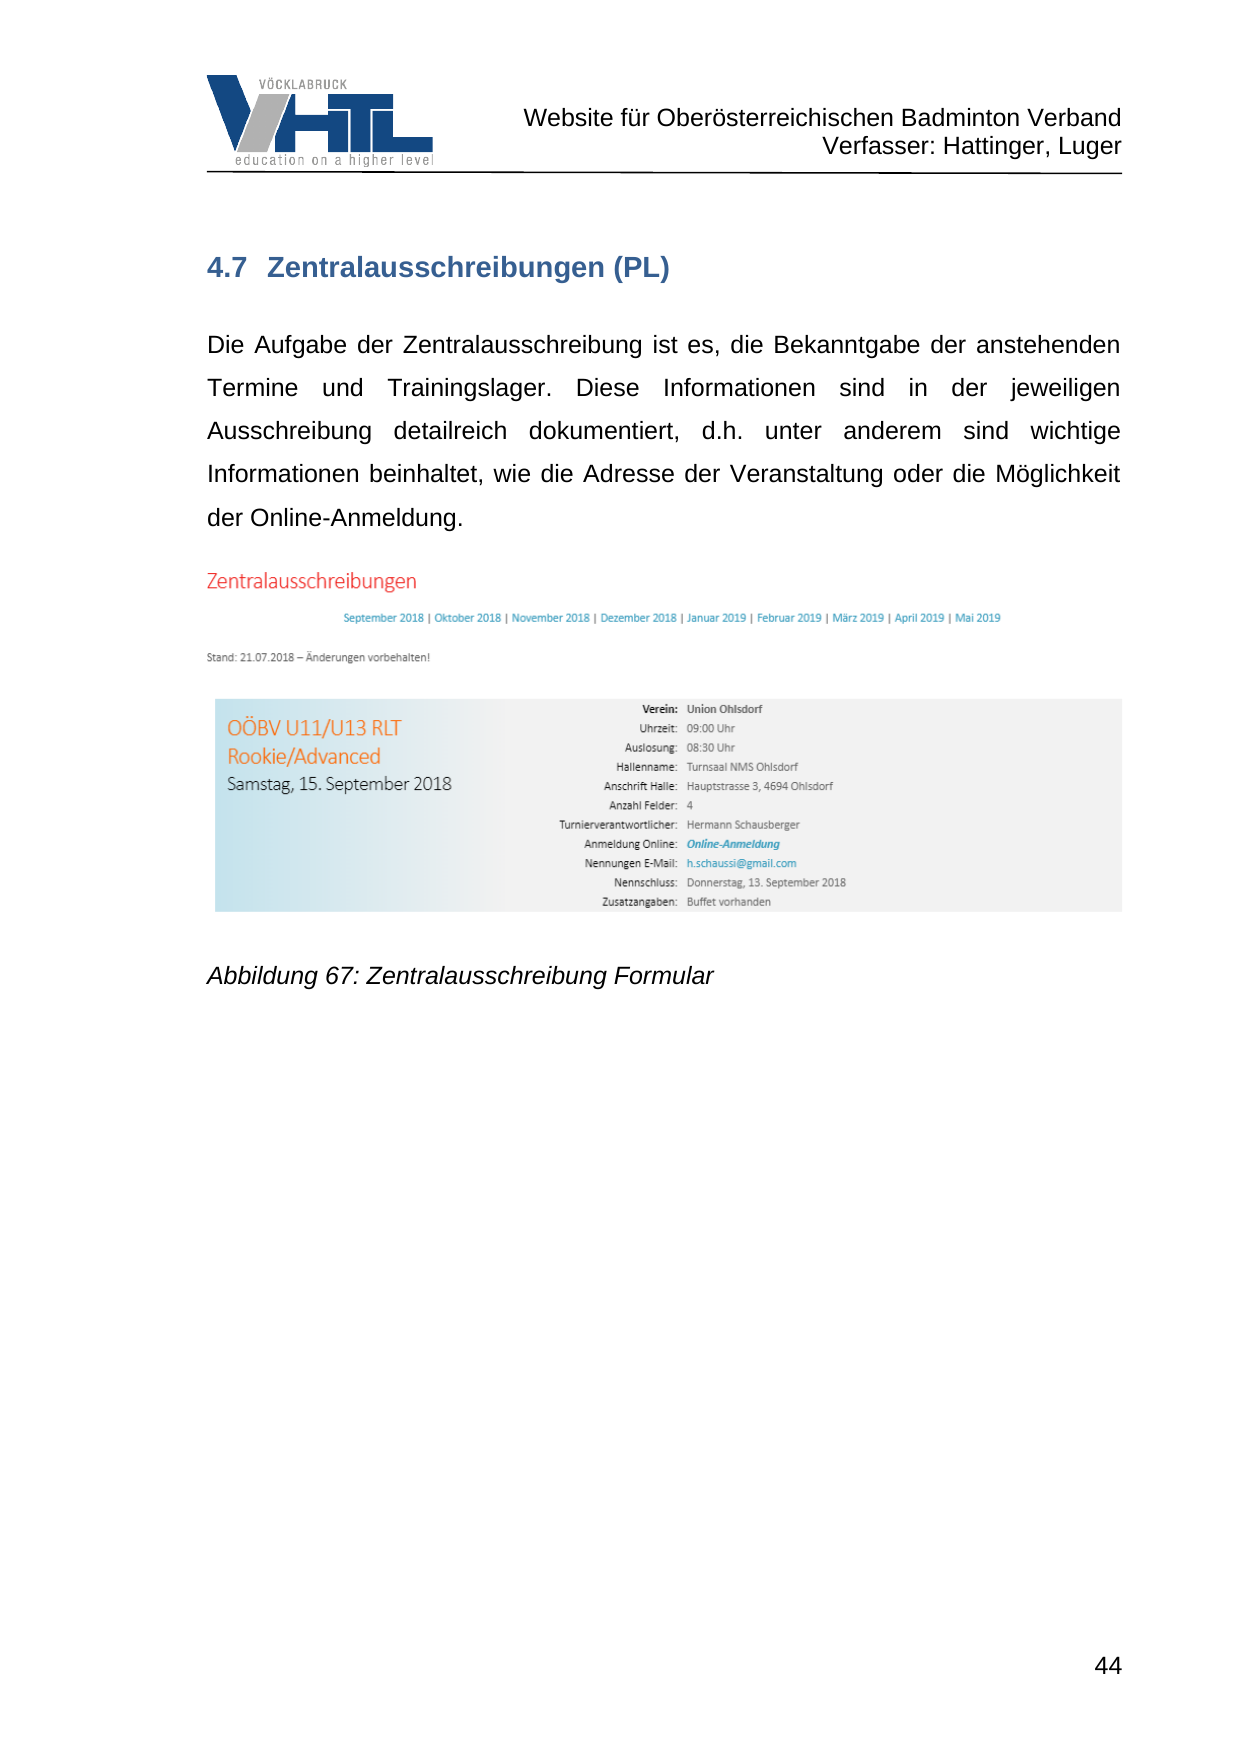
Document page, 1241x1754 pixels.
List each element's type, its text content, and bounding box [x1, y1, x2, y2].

picture [206, 566, 1123, 926]
text Die Aufgabe der Zentralausschreibung ist es, die Bekanntgabe der anstehenden Termine und Trainingslager. Diese Informationen sind in der jeweiligen Ausschreibung detailreich dokumentiert, d.h. unter anderem sind wichtige Informationen beinhaltet, wie die Adresse der Veranstaltung oder die Möglichkeit der Online-Anmeldung. [207, 330, 1122, 531]
picture [206, 75, 433, 167]
subtitle Zentralausschreibungen (PL) [207, 251, 1122, 284]
text Abbildung 67: Zentralausschreibung Formular [207, 961, 1122, 990]
